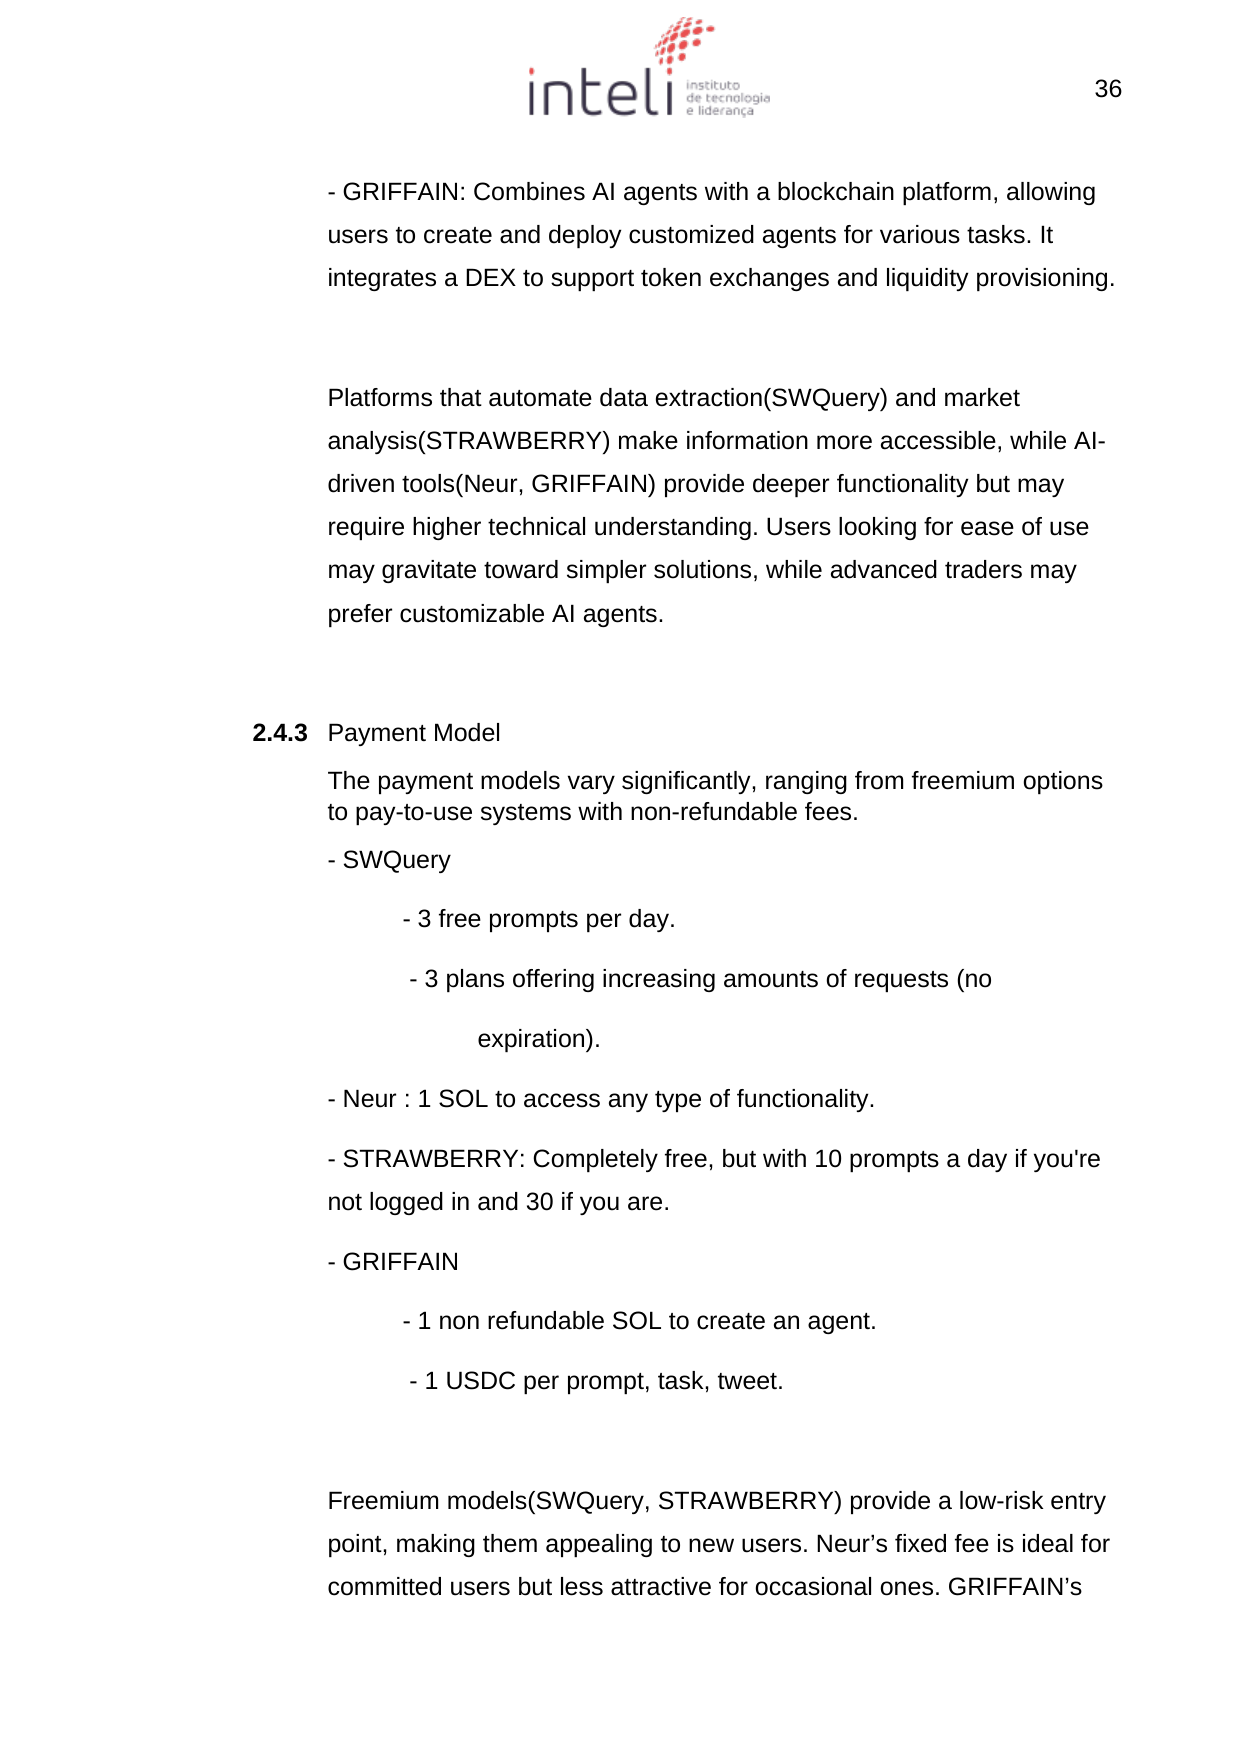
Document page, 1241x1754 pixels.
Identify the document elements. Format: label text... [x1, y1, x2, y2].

text The payment models vary significantly, ranging from freemium options to pay-to-use systems with non-refundable fees. [327, 766, 1122, 826]
text - Neur : 1 SOL to access any type of functionality. [252, 1084, 1122, 1113]
list Payment Model [252, 718, 1122, 747]
text expiration). [402, 1024, 1122, 1053]
text - 1 non refundable SOL to create an agent. [177, 1306, 1122, 1335]
text - GRIFFAIN: Combines AI agents with a blockchain platform, allowing users to create and deploy customized agents for various tasks. It integrates a DEX to support token exchanges and liquidity provisioning. [327, 177, 1122, 292]
text - 3 free prompts per day. [177, 904, 1122, 933]
text - 3 plans offering increasing amounts of requests (no [177, 964, 1122, 993]
text - 1 USDC per prompt, task, tweet. [177, 1366, 1122, 1395]
text - STRAWBERRY: Completely free, but with 10 prompts a day if you're not logged in and 30 if you are. [327, 1144, 1122, 1216]
text Platforms that automate data extraction(SWQuery) and market analysis(STRAWBERRY) make information more accessible, while AI-driven tools(Neur, GRIFFAIN) provide deeper functionality but may require higher technical understanding. Users looking for ease of use may gravitate toward simpler solutions, while advanced traders may prefer customizable AI agents. [327, 383, 1122, 627]
picture [529, 17, 770, 118]
text - GRIFFAIN [252, 1247, 1122, 1275]
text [327, 1486, 1122, 1601]
text - SWQuery [327, 845, 1122, 873]
